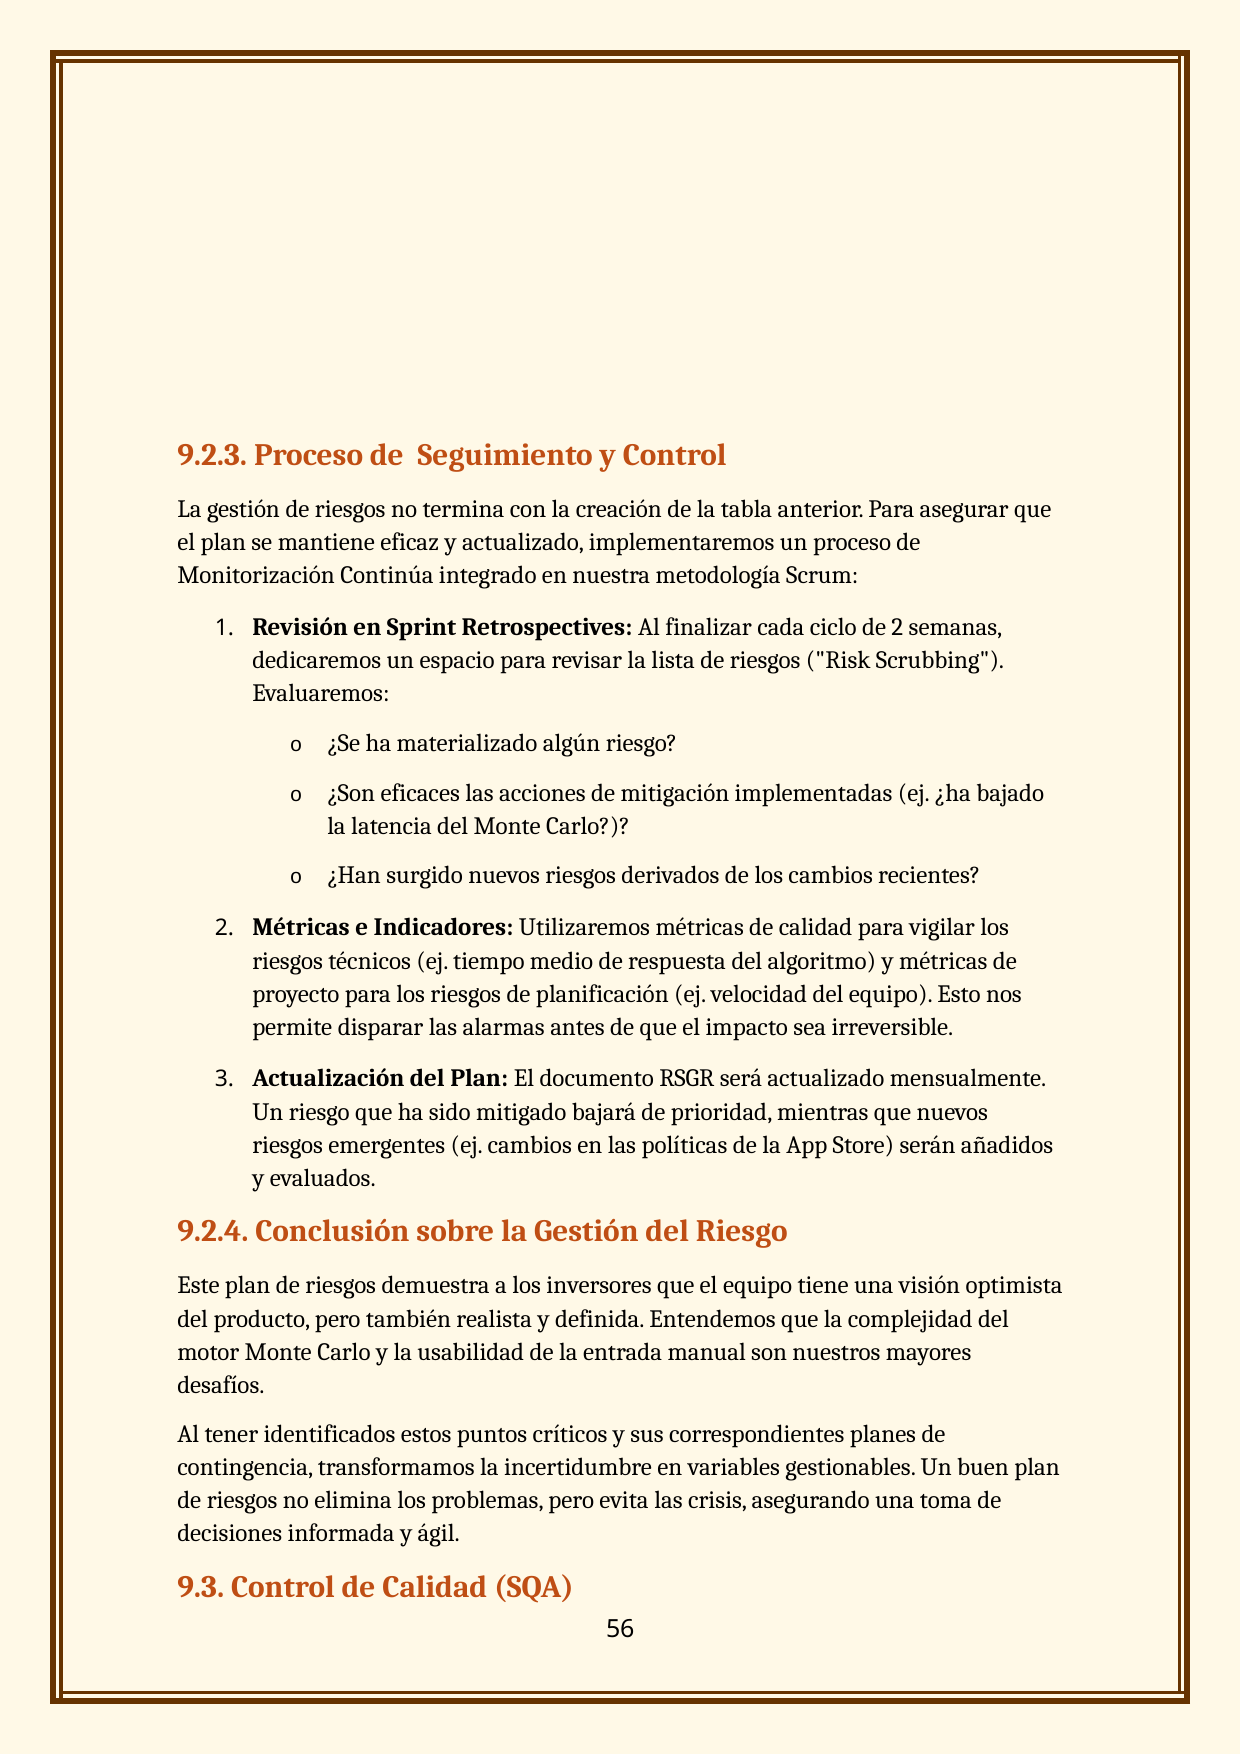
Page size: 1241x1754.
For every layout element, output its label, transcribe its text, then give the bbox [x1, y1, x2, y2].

text Al tener identificados estos puntos críticos y sus correspondientes planes de contingencia, transformamos la incertidumbre en variables gestionables. Un buen plan de riesgos no elimina los problemas, pero evita las crisis, asegurando una toma de decisiones informada y ágil. [177, 1420, 1063, 1548]
text La gestión de riesgos no termina con la creación de la tabla anterior. Para asegurar que el plan se mantiene eficaz y actualizado, implementaremos un proceso de Monitorización Continúa integrado en nuestra metodología Scrum: [177, 495, 1063, 590]
text 9.2.4. Conclusión sobre la Gestión del Riesgo [177, 1213, 1063, 1249]
list ¿Se ha materializado algún riesgo? [289, 729, 1063, 758]
list Métricas e Indicadores: Utilizaremos métricas de calidad para vigilar los riesgos técnicos (ej. tiempo medio de respuesta del algoritmo) y métricas de proyecto para los riesgos de planificación (ej. velocidad del equipo). Esto nos permite disparar las alarmas antes de que el impacto sea irreversible. [214, 911, 1063, 1041]
list Revisión en Sprint Retrospectives: Al finalizar cada ciclo de 2 semanas, dedicaremos un espacio para revisar la lista de riesgos ("Risk Scrubbing"). Evaluaremos: [214, 611, 1063, 708]
text 9.3. Control de Calidad (SQA) [177, 1569, 1063, 1605]
text 9.2.3. Proceso de Seguimiento y Control [177, 437, 1063, 473]
list ¿Han surgido nuevos riesgos derivados de los cambios recientes? [289, 861, 1063, 890]
list Actualización del Plan: El documento RSGR será actualizado mensualmente. Un riesgo que ha sido mitigado bajará de prioridad, mientras que nuevos riesgos emergentes (ej. cambios en las políticas de la App Store) serán añadidos y evaluados. [214, 1062, 1063, 1193]
text Este plan de riesgos demuestra a los inversores que el equipo tiene una visión optimista del producto, pero también realista y definida. Entendemos que la complejidad del motor Monte Carlo y la usabilidad de la entrada manual son nuestros mayores desafíos. [177, 1271, 1063, 1399]
list ¿Son eficaces las acciones de mitigación implementadas (ej. ¿ha bajado la latencia del Monte Carlo?)? [289, 779, 1063, 840]
